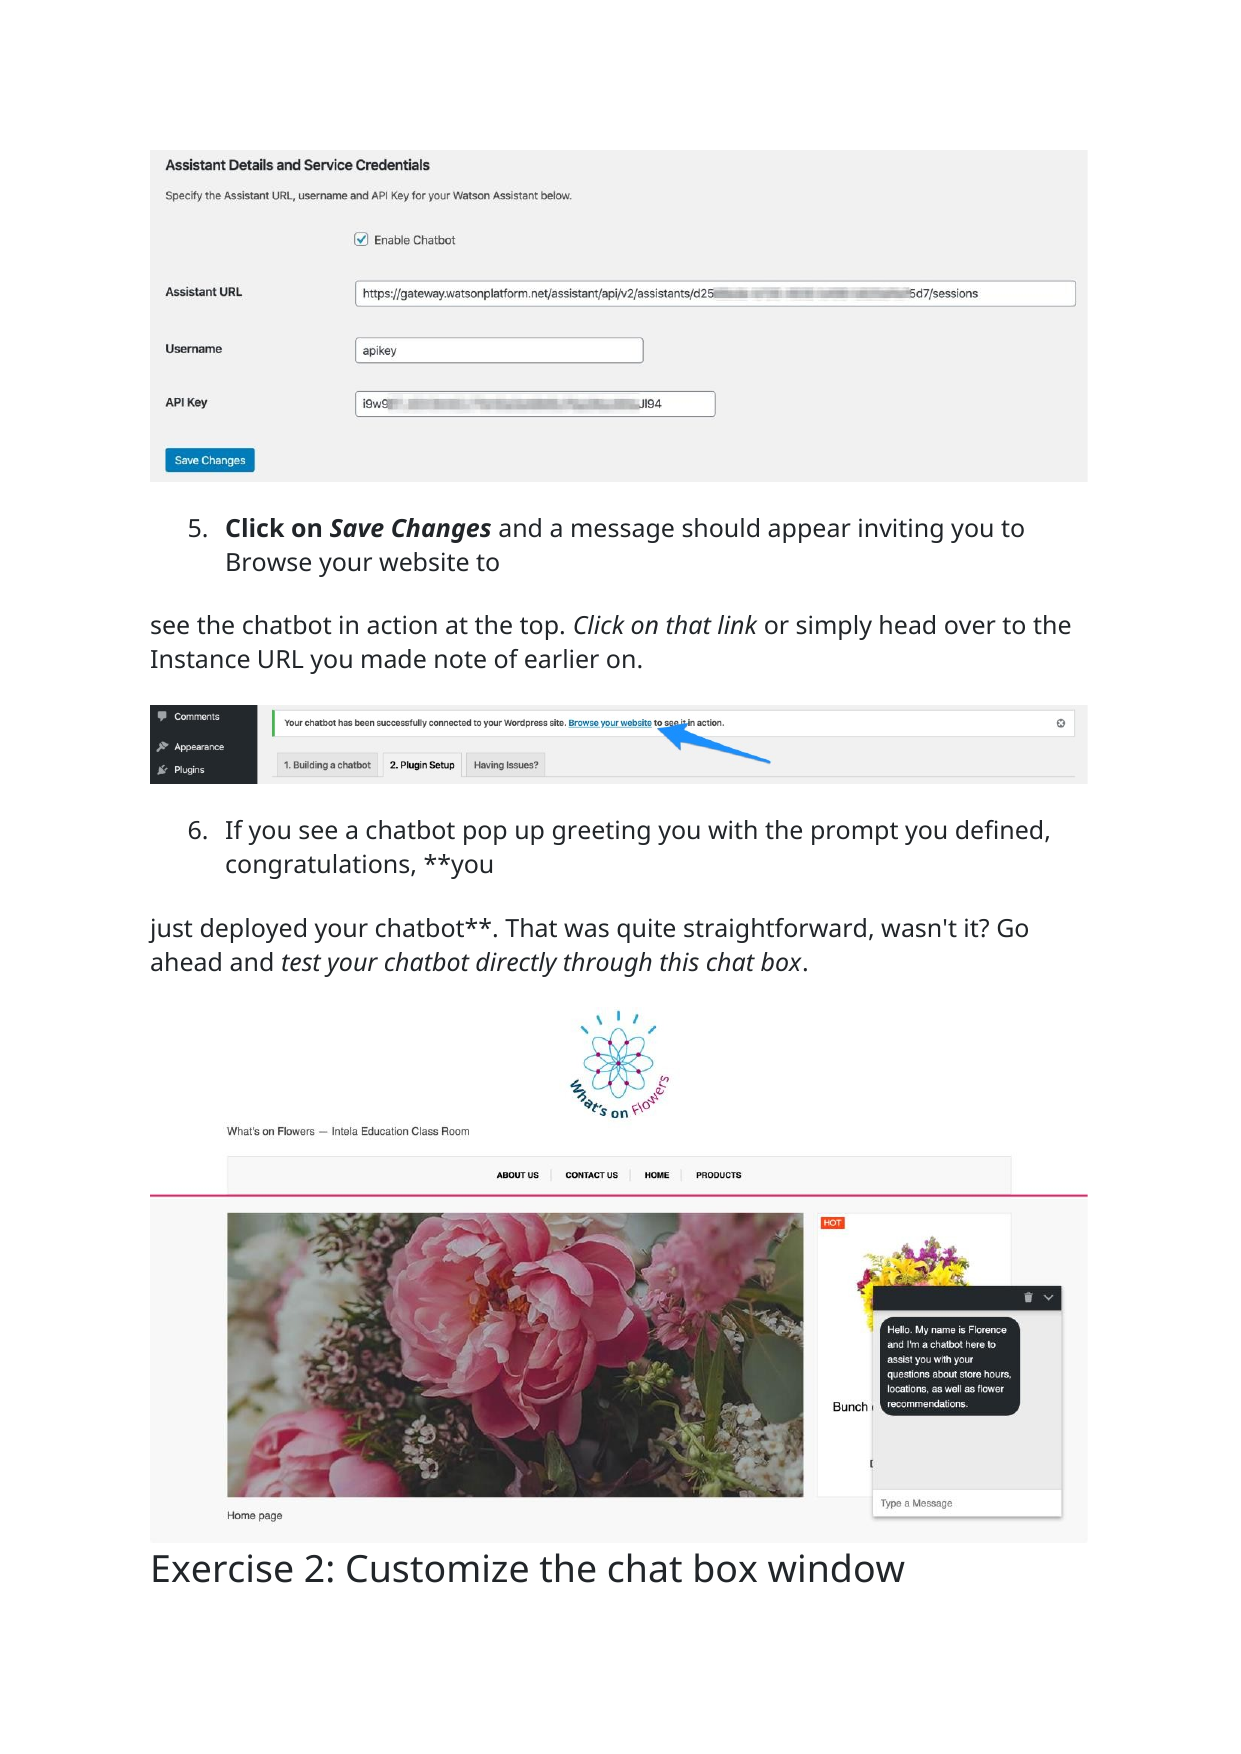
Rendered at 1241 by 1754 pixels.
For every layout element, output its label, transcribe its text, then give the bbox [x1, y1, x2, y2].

list Click on Save Changes and a message should appear inviting you to Browse your website to [187, 511, 1090, 579]
picture [150, 1007, 1088, 1543]
text see the chatbot in action at the top. Click on that link or simply head over to the Instance URL you made note of earlier on. [150, 608, 1090, 676]
text just deployed your chatbot**. That was quite straightforward, wasn't it? Go ahead and test your chatbot directly through this chat box. [150, 910, 1090, 978]
picture [150, 705, 1088, 784]
text Exercise 2: Customize the chat box window [150, 1542, 1090, 1593]
list If you see a chatbot pop up greeting you with the prompt you defined, congratulations, **you [187, 813, 1090, 881]
picture [150, 150, 1088, 482]
